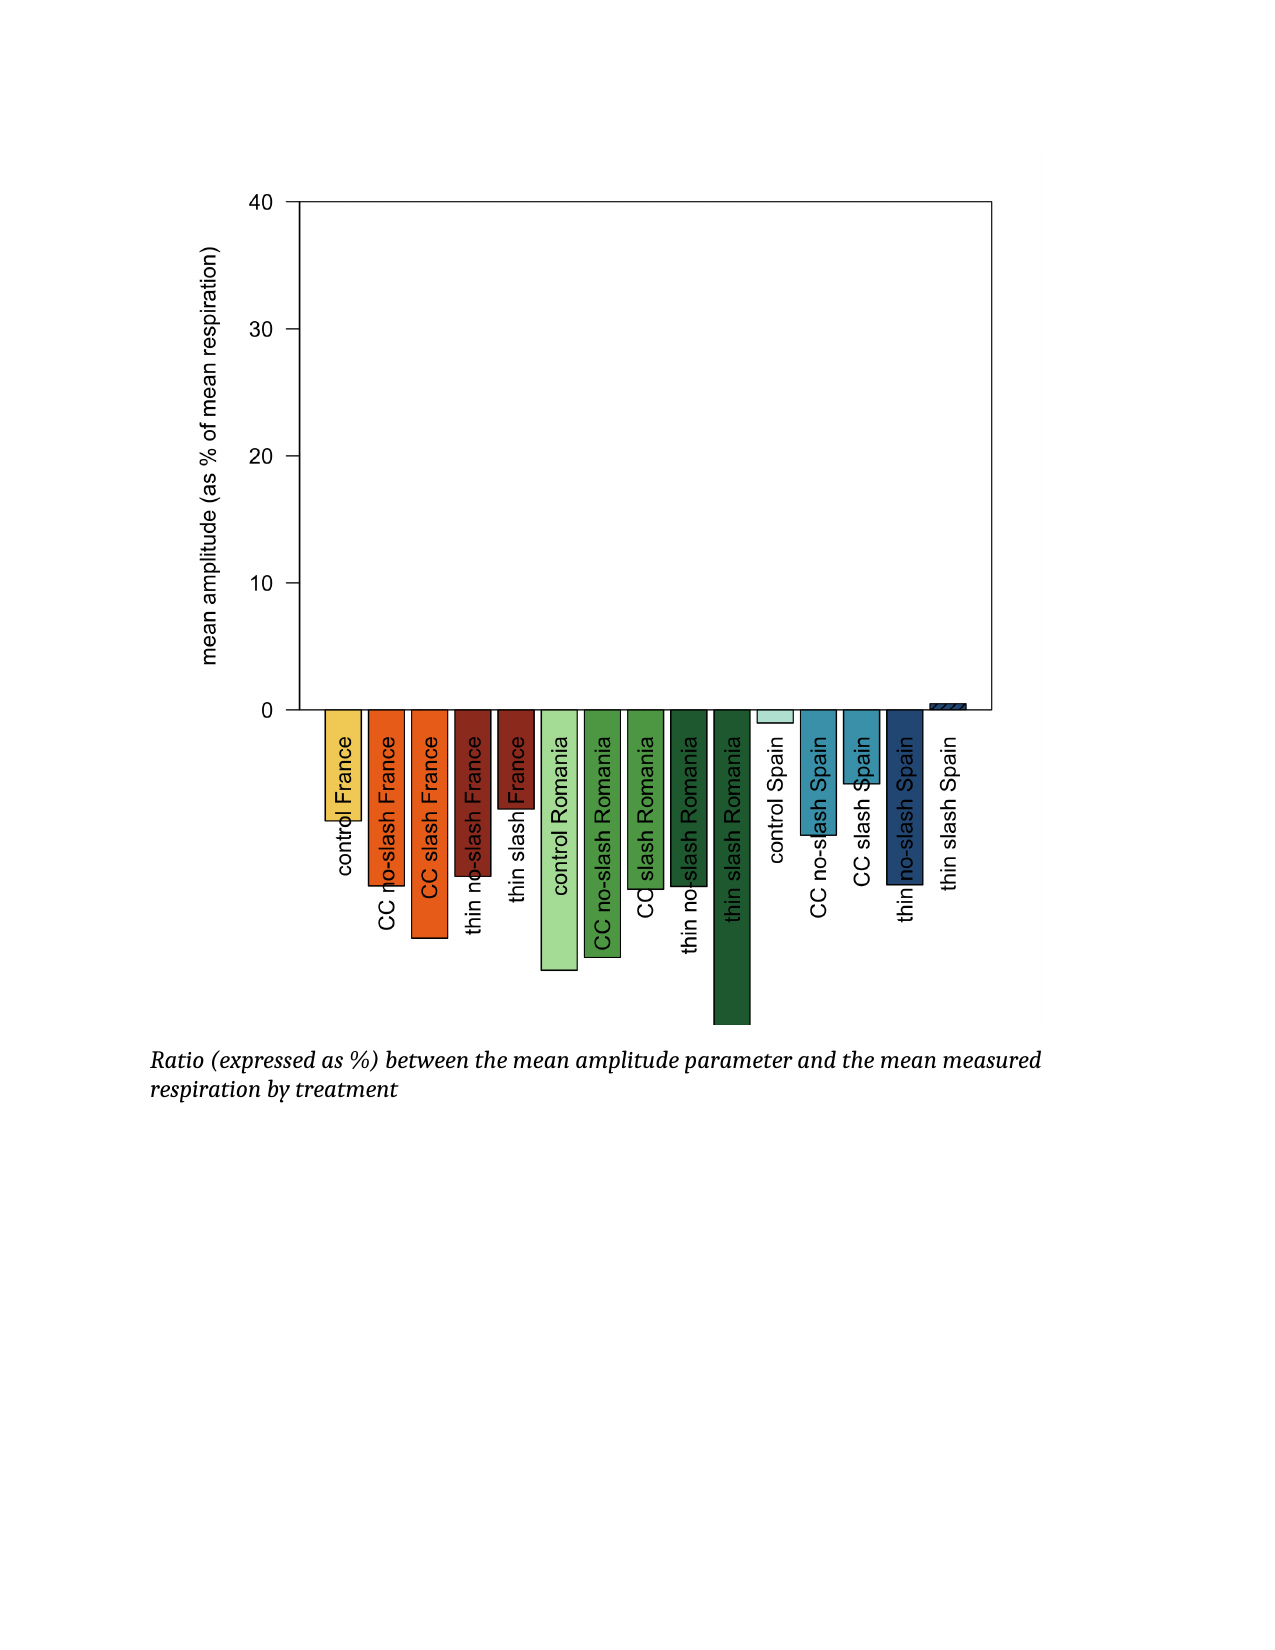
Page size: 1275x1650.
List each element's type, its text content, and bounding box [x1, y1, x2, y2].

picture [168, 150, 1044, 1025]
text Ratio (expressed as %) between the mean amplitude parameter and the mean measured respiration by treatment [150, 1046, 1125, 1103]
